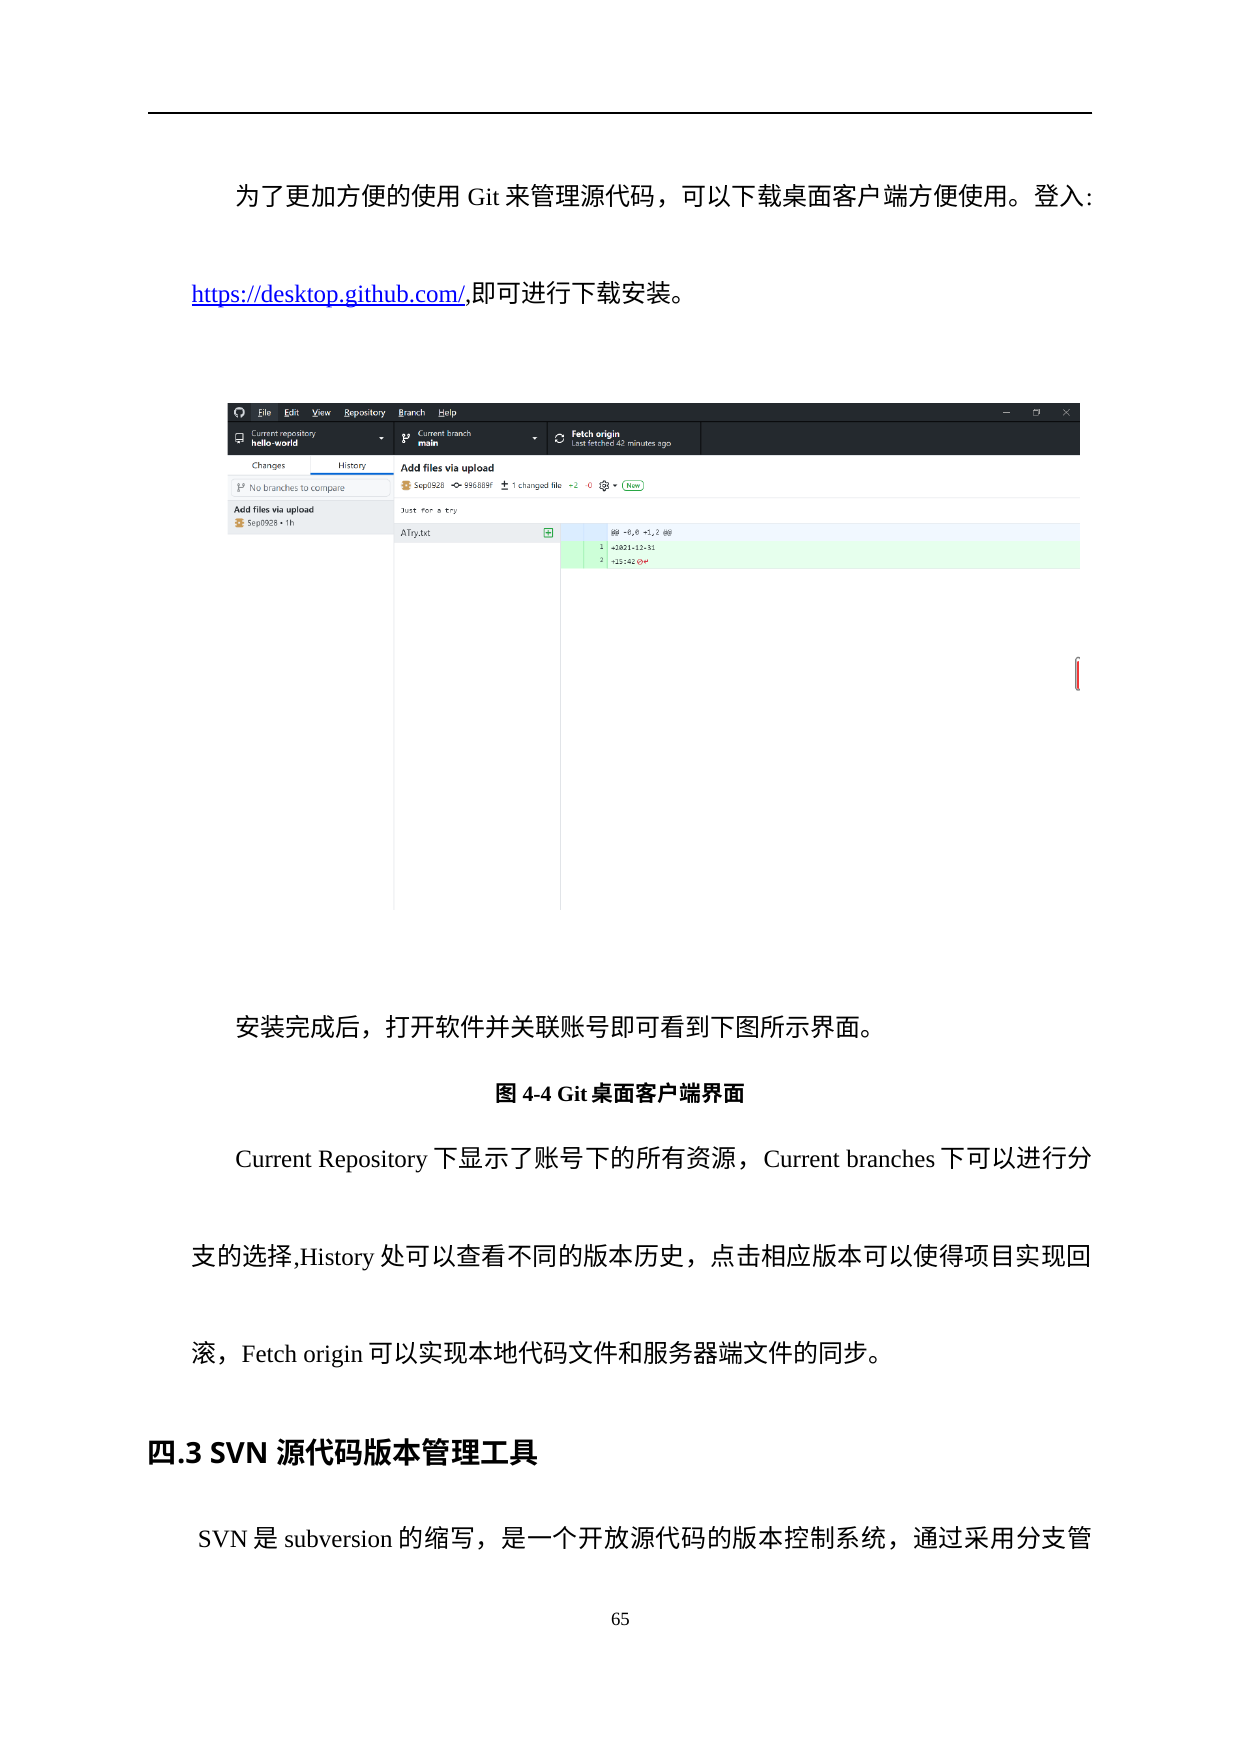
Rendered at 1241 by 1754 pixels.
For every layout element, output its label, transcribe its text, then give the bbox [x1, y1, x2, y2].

text 为了更加方便的使用Git来管理源代码，可以下载桌面客户端方便使用。登入: https://desktop.github.com/,即可进行下载安装。 [191, 162, 1092, 324]
text 图 4-4 Git桌面客户端界面 [148, 1076, 1092, 1108]
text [148, 1504, 1092, 1569]
text SVN 源代码版本管理工具 [148, 1418, 1092, 1483]
text Current Repository下显示了账号下的所有资源，Current branches下可以进行分支的选择,History处可以查看不同的版本历史，点击相应版本可以使得项目实现回滚，Fetch origin可以实现本地代码文件和服务器端文件的同步。 [191, 1124, 1092, 1384]
picture [227, 403, 1080, 910]
